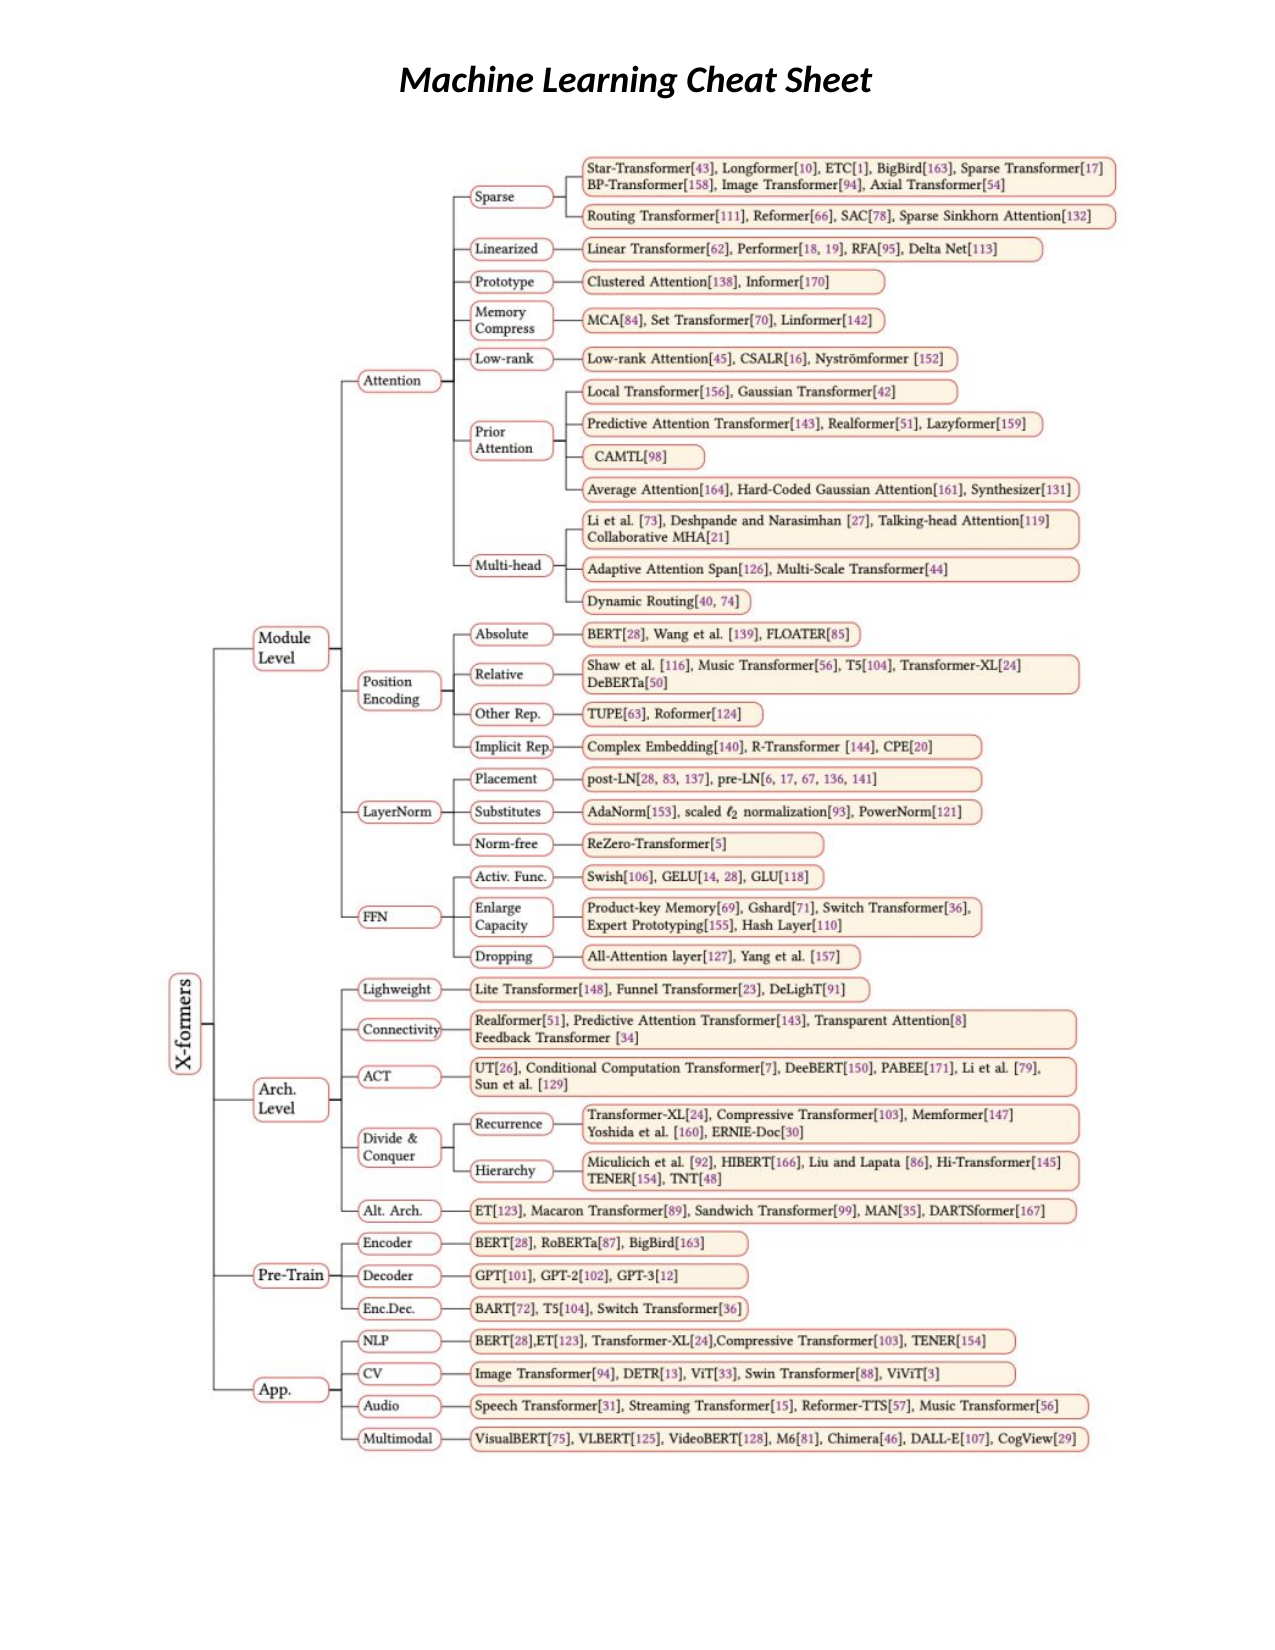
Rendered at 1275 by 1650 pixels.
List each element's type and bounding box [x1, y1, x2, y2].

picture [150, 150, 1125, 1467]
